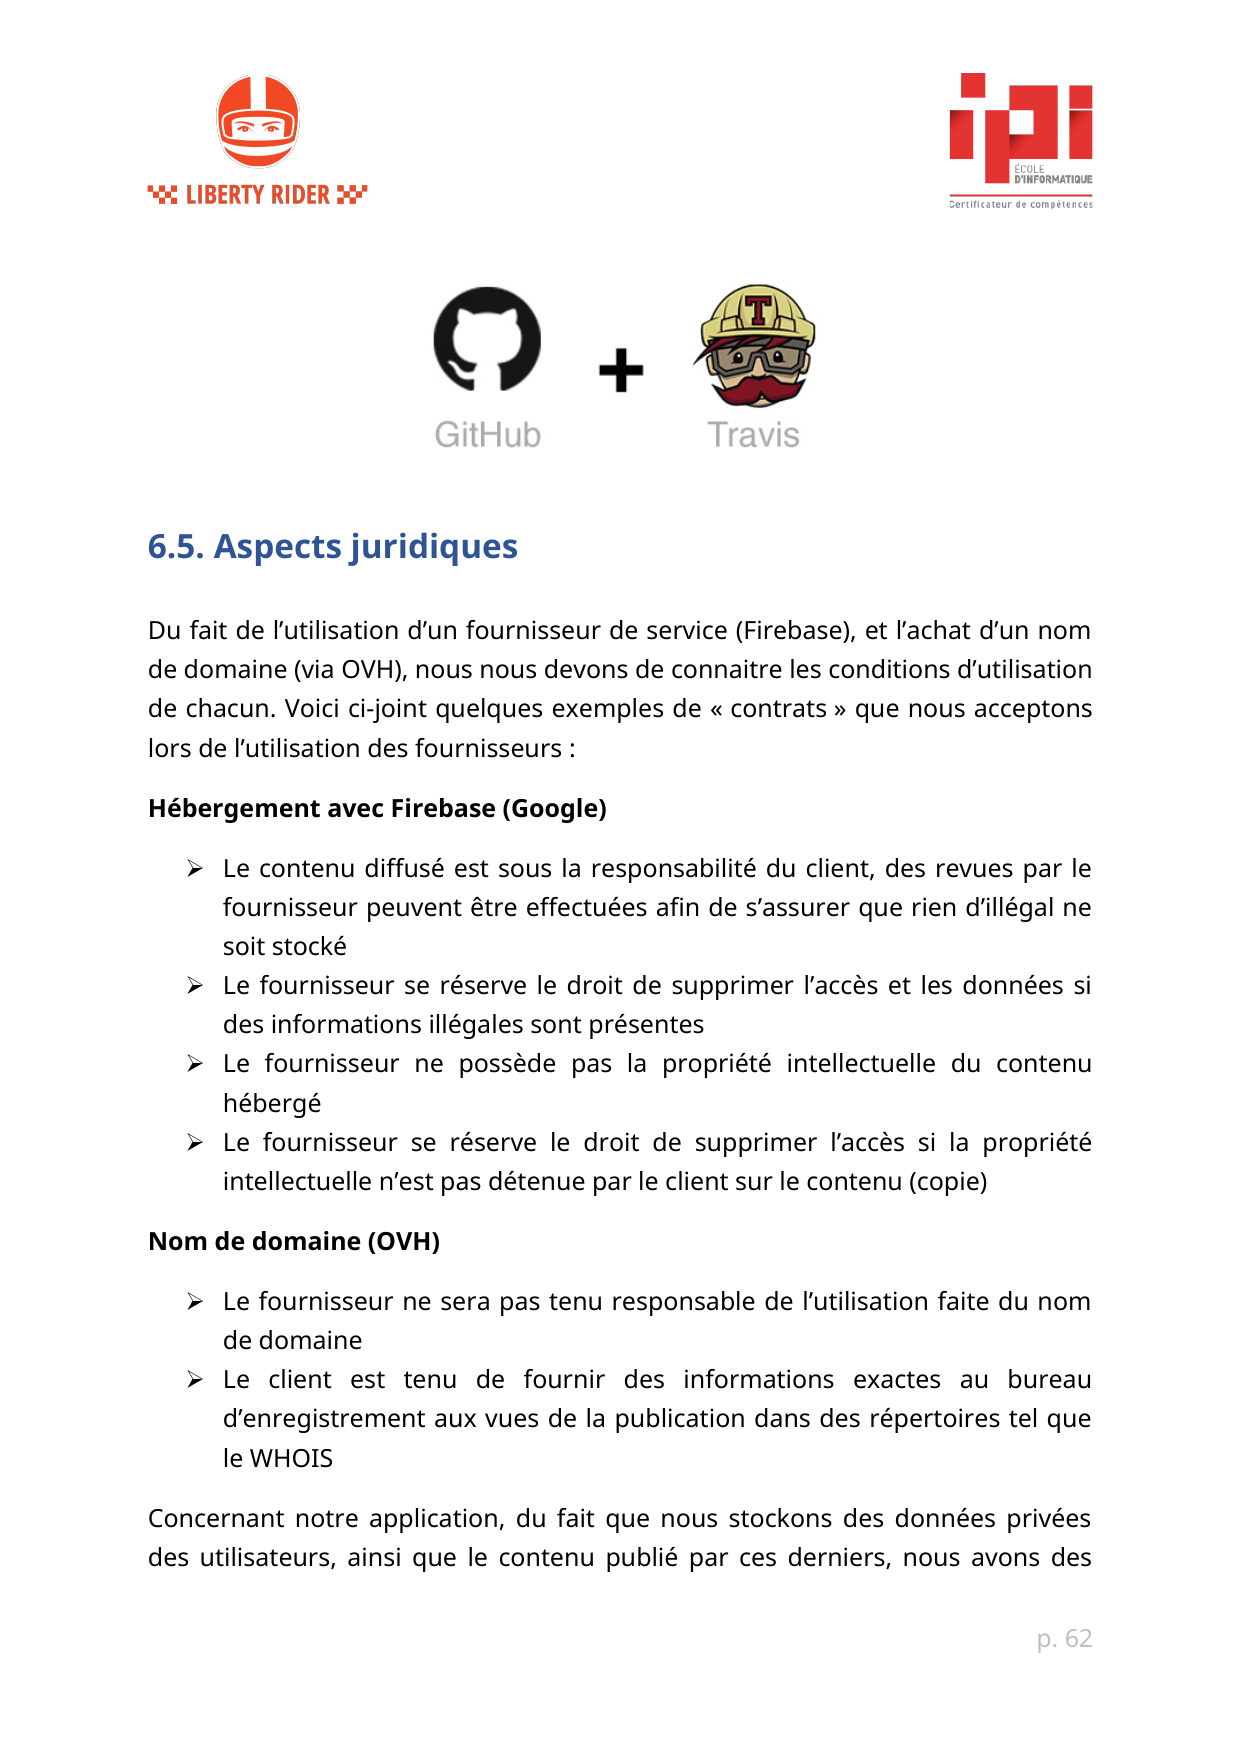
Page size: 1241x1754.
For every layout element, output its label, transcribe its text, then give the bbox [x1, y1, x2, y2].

text Du fait de l’utilisation d’un fournisseur de service (Firebase), et l’achat d’un nom de domaine (via OVH), nous nous devons de connaitre les conditions d’utilisation de chacun. Voici ci-joint quelques exemples de « contrats » que nous acceptons lors de l’utilisation des fournisseurs : [148, 613, 1093, 764]
list Le client est tenu de fournir des informations exactes au bureau d’enregistrement aux vues de la publication dans des répertoires tel que le WHOIS [185, 1362, 1093, 1474]
picture [147, 75, 368, 209]
list Le fournisseur ne sera pas tenu responsable de l’utilisation faite du nom de domaine [185, 1283, 1093, 1357]
text Hébergement avec Firebase (Google) [148, 790, 1093, 824]
list Le contenu diffusé est sous la responsabilité du client, des revues par le fournisseur peuvent être effectuées afin de s’assurer que rien d’illégal ne soit stocké [185, 850, 1093, 963]
picture [949, 73, 1093, 209]
subtitle Aspects juridiques [148, 523, 1093, 568]
text Nom de domaine (OVH) [148, 1223, 1093, 1258]
list Le fournisseur se réserve le droit de supprimer l’accès et les données si des informations illégales sont présentes [185, 968, 1093, 1041]
list Le fournisseur ne possède pas la propriété intellectuelle du contenu hébergé [185, 1046, 1093, 1119]
list Le fournisseur se réserve le droit de supprimer l’accès si la propriété intellectuelle n’est pas détenue par le client sur le contenu (copie) [185, 1124, 1093, 1198]
picture [390, 272, 850, 468]
